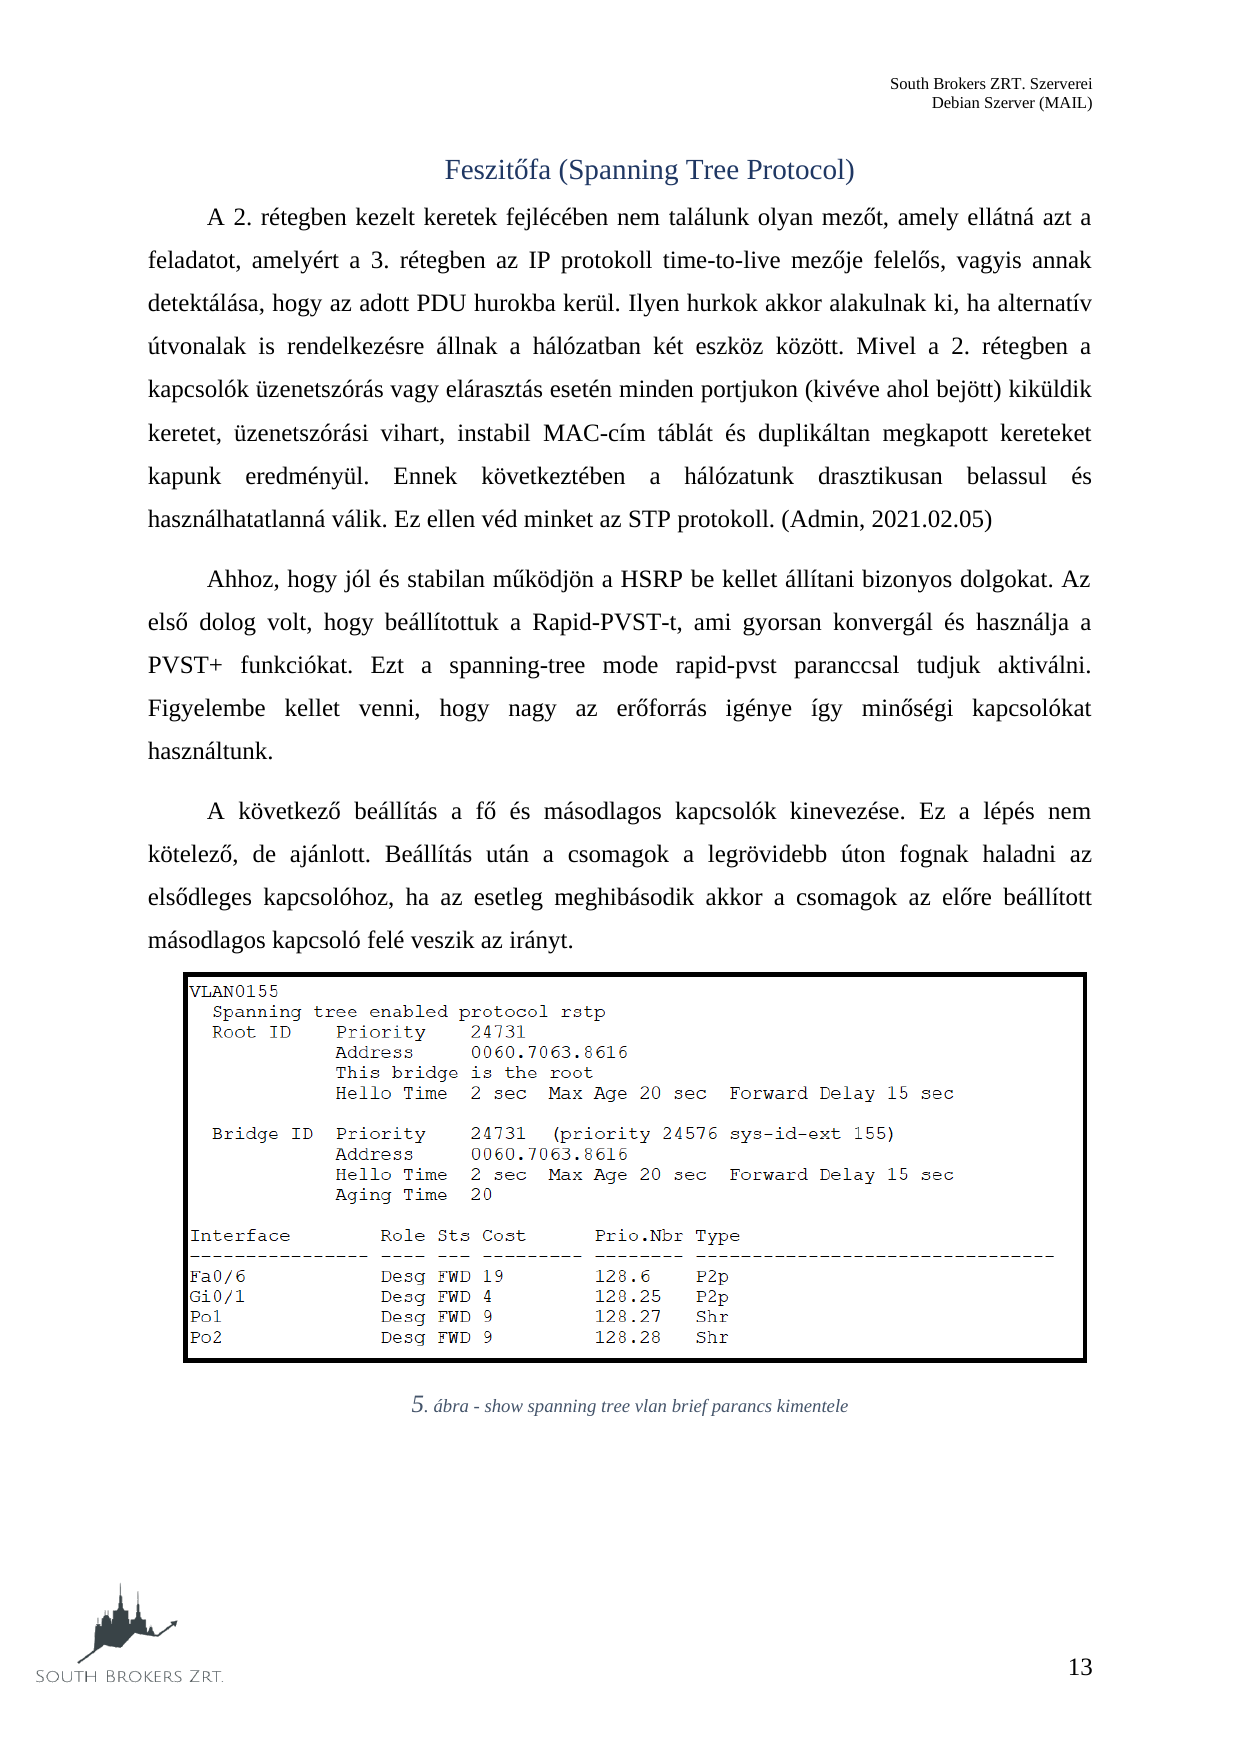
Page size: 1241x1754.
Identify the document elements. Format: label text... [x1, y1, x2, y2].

text A 2. rétegben kezelt keretek fejlécében nem találunk olyan mezőt, amely ellátná azt a feladatot, amelyért a 3. rétegben az IP protokoll time-to-live mezője felelős, vagyis annak detektálása, hogy az adott PDU hurokba kerül. Ilyen hurkok akkor alakulnak ki, ha alternatív útvonalak is rendelkezésre állnak a hálózatban két eszköz között. Mivel a 2. rétegben a kapcsolók üzenetszórás vagy elárasztás esetén minden portjukon (kivéve ahol bejött) kiküldik keretet, üzenetszórási vihart, instabil MAC-cím táblát és duplikáltan megkapott kereteket kapunk eredményül. Ennek következtében a hálózatunk drasztikusan belassul és használhatatlanná válik. Ez ellen véd minket az STP protokoll. (Admin, 2021.02.05) [148, 202, 1093, 533]
text Ahhoz, hogy jól és stabilan működjön a HSRP be kellet állítani bizonyos dolgokat. Az első dolog volt, hogy beállítottuk a Rapid-PVST-t, ami gyorsan konvergál és használja a PVST+ funkciókat. Ezt a spanning-tree mode rapid-pvst paranccsal tudjuk aktiválni. Figyelembe kellet venni, hogy nagy az erőforrás igénye így minőségi kapcsolókat használtunk. [148, 564, 1093, 765]
picture [0, 1531, 255, 1754]
subtitle Feszitőfa (Spanning Tree Protocol) [148, 152, 1093, 185]
picture [188, 977, 1083, 1358]
text A következő beállítás a fő és másodlagos kapcsolók kinevezése. Ez a lépés nem kötelező, de ajánlott. Beállítás után a csomagok a legrövidebb úton fognak haladni az elsődleges kapcsolóhoz, ha az esetleg meghibásodik akkor a csomagok az előre beállított másodlagos kapcsoló felé veszik az irányt. [148, 796, 1093, 954]
